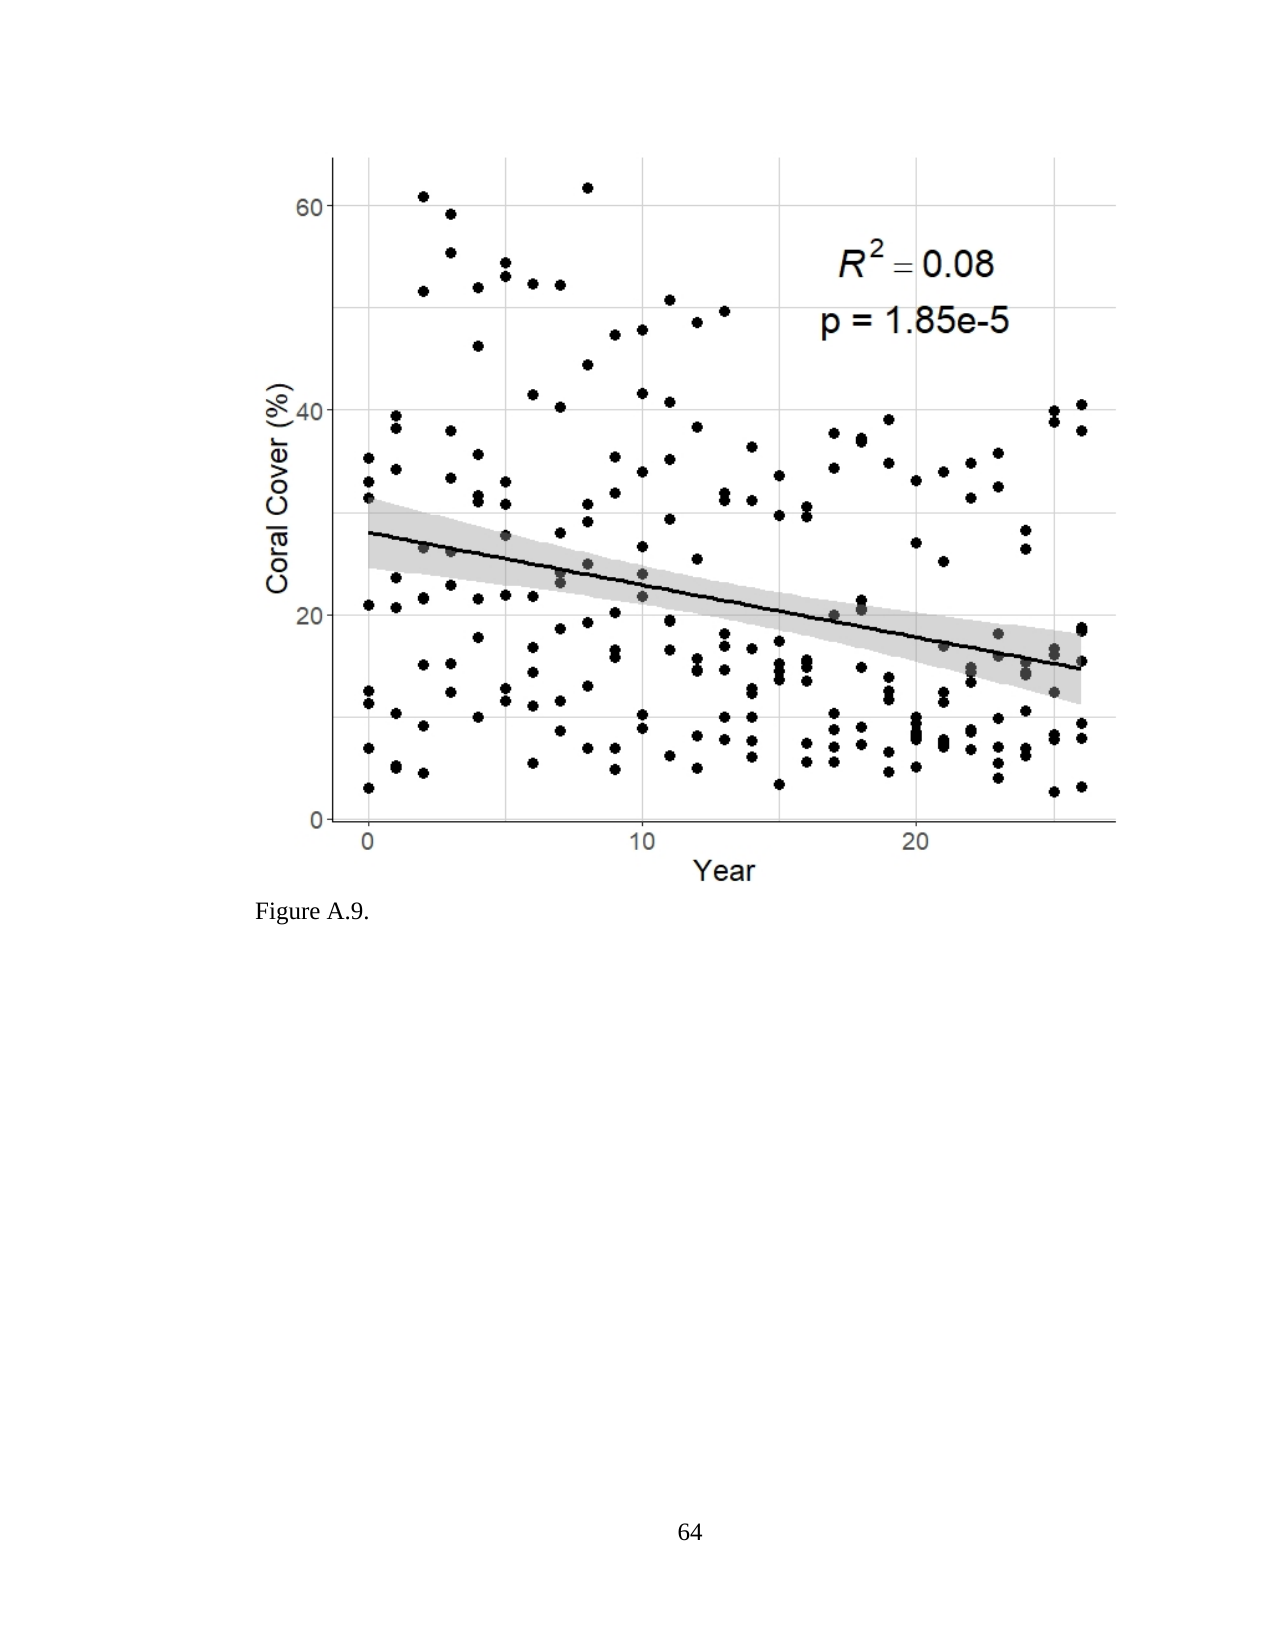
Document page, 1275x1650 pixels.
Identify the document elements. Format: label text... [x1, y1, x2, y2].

text Figure A.9. [255, 896, 1125, 924]
picture [255, 150, 1125, 896]
